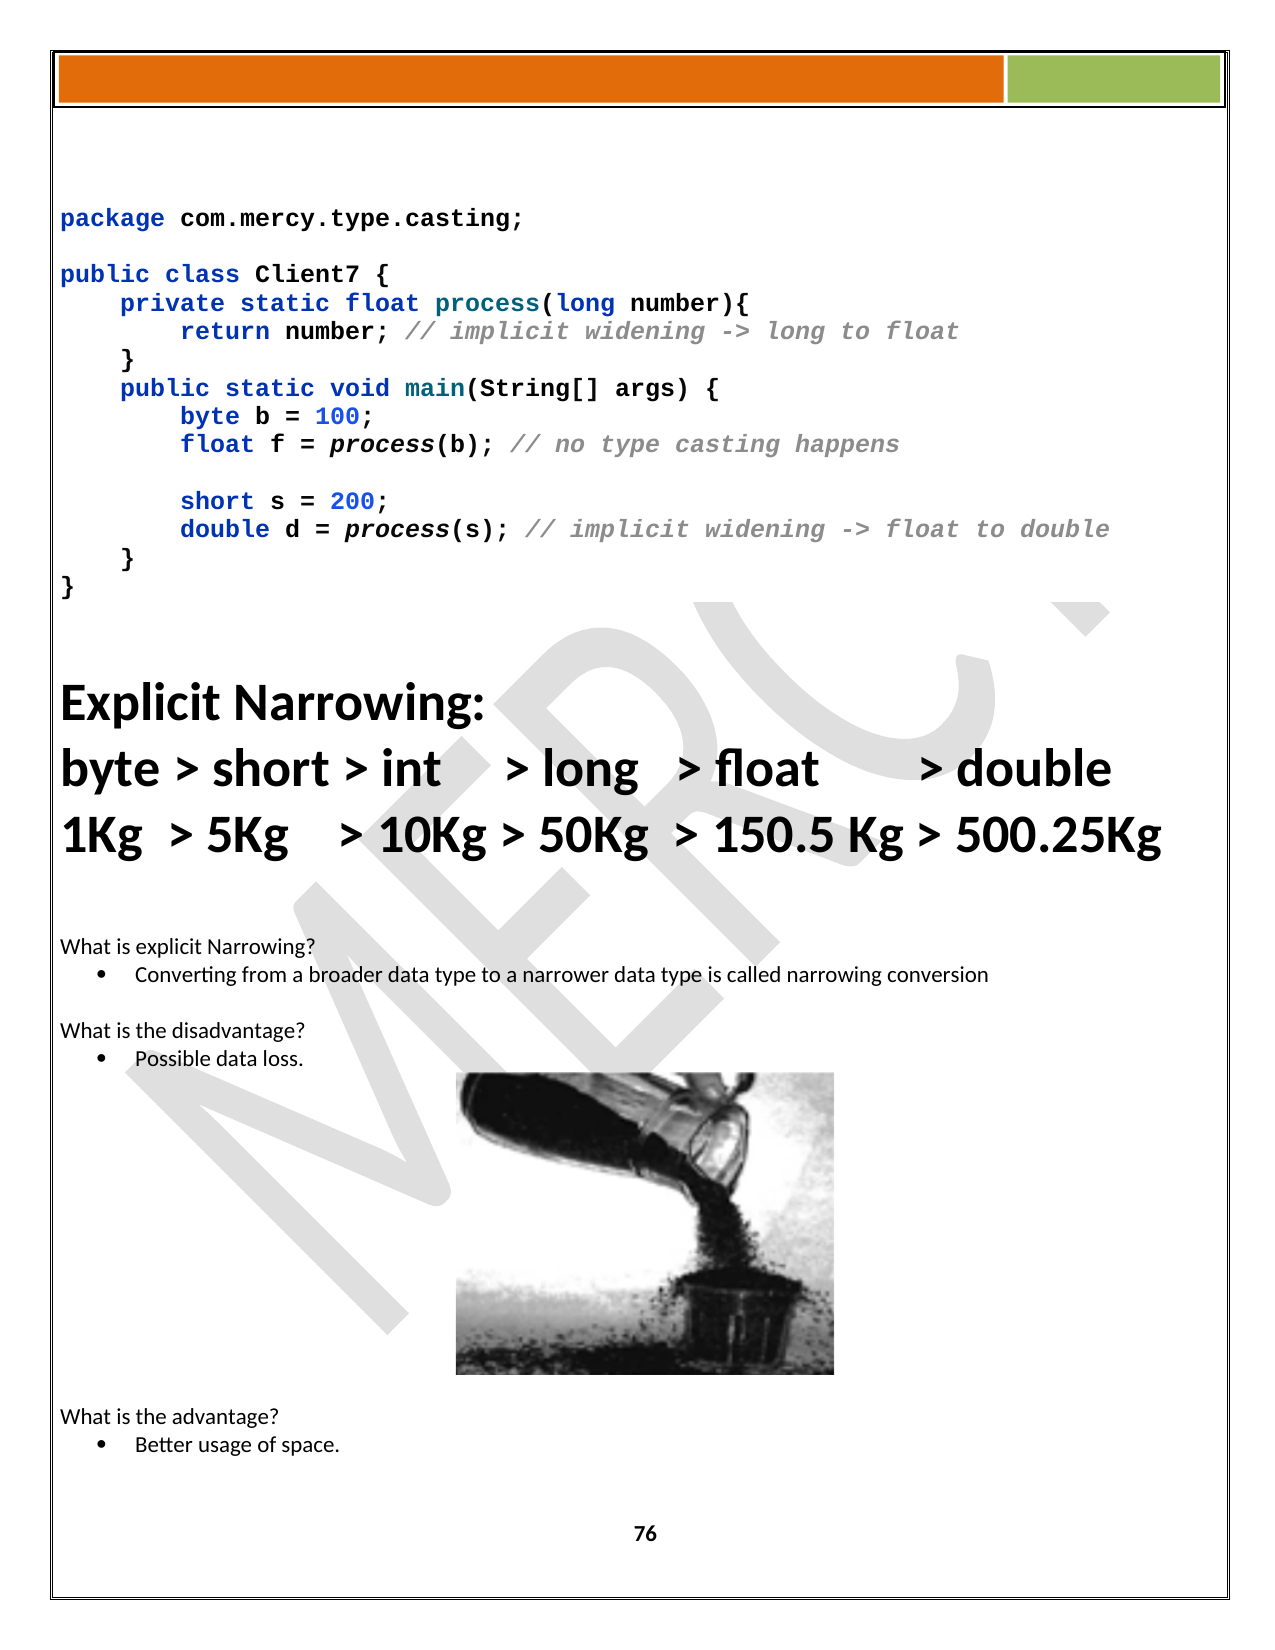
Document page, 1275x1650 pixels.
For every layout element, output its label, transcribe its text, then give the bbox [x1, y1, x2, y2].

text 1Kg > 5Kg > 10Kg > 50Kg > 150.5 Kg > 500.25Kg [60, 800, 1227, 866]
text What is the disadvantage? [60, 1017, 1227, 1044]
list Possible data loss. [97, 1044, 1227, 1073]
list Converting from a broader data type to a narrower data type is called narrowing conversion [97, 961, 1227, 988]
list Better usage of space. [97, 1430, 1227, 1458]
text byte > short > int > long > float > double [60, 734, 1227, 800]
text Explicit Narrowing: [60, 668, 1227, 734]
picture [455, 1072, 835, 1375]
text What is explicit Narrowing? [60, 932, 1227, 961]
text What is the advantage? [60, 1402, 1227, 1430]
text package com.mercy.type.casting; public class Client7 { private static float process(long number){ return number; // implicit widening -> long to float } public static void main(String[] args) { byte b = 100; float f = process(b); // no type casting happens short s = 200; double d = process(s); // implicit widening -> float to double } } [60, 205, 1227, 602]
